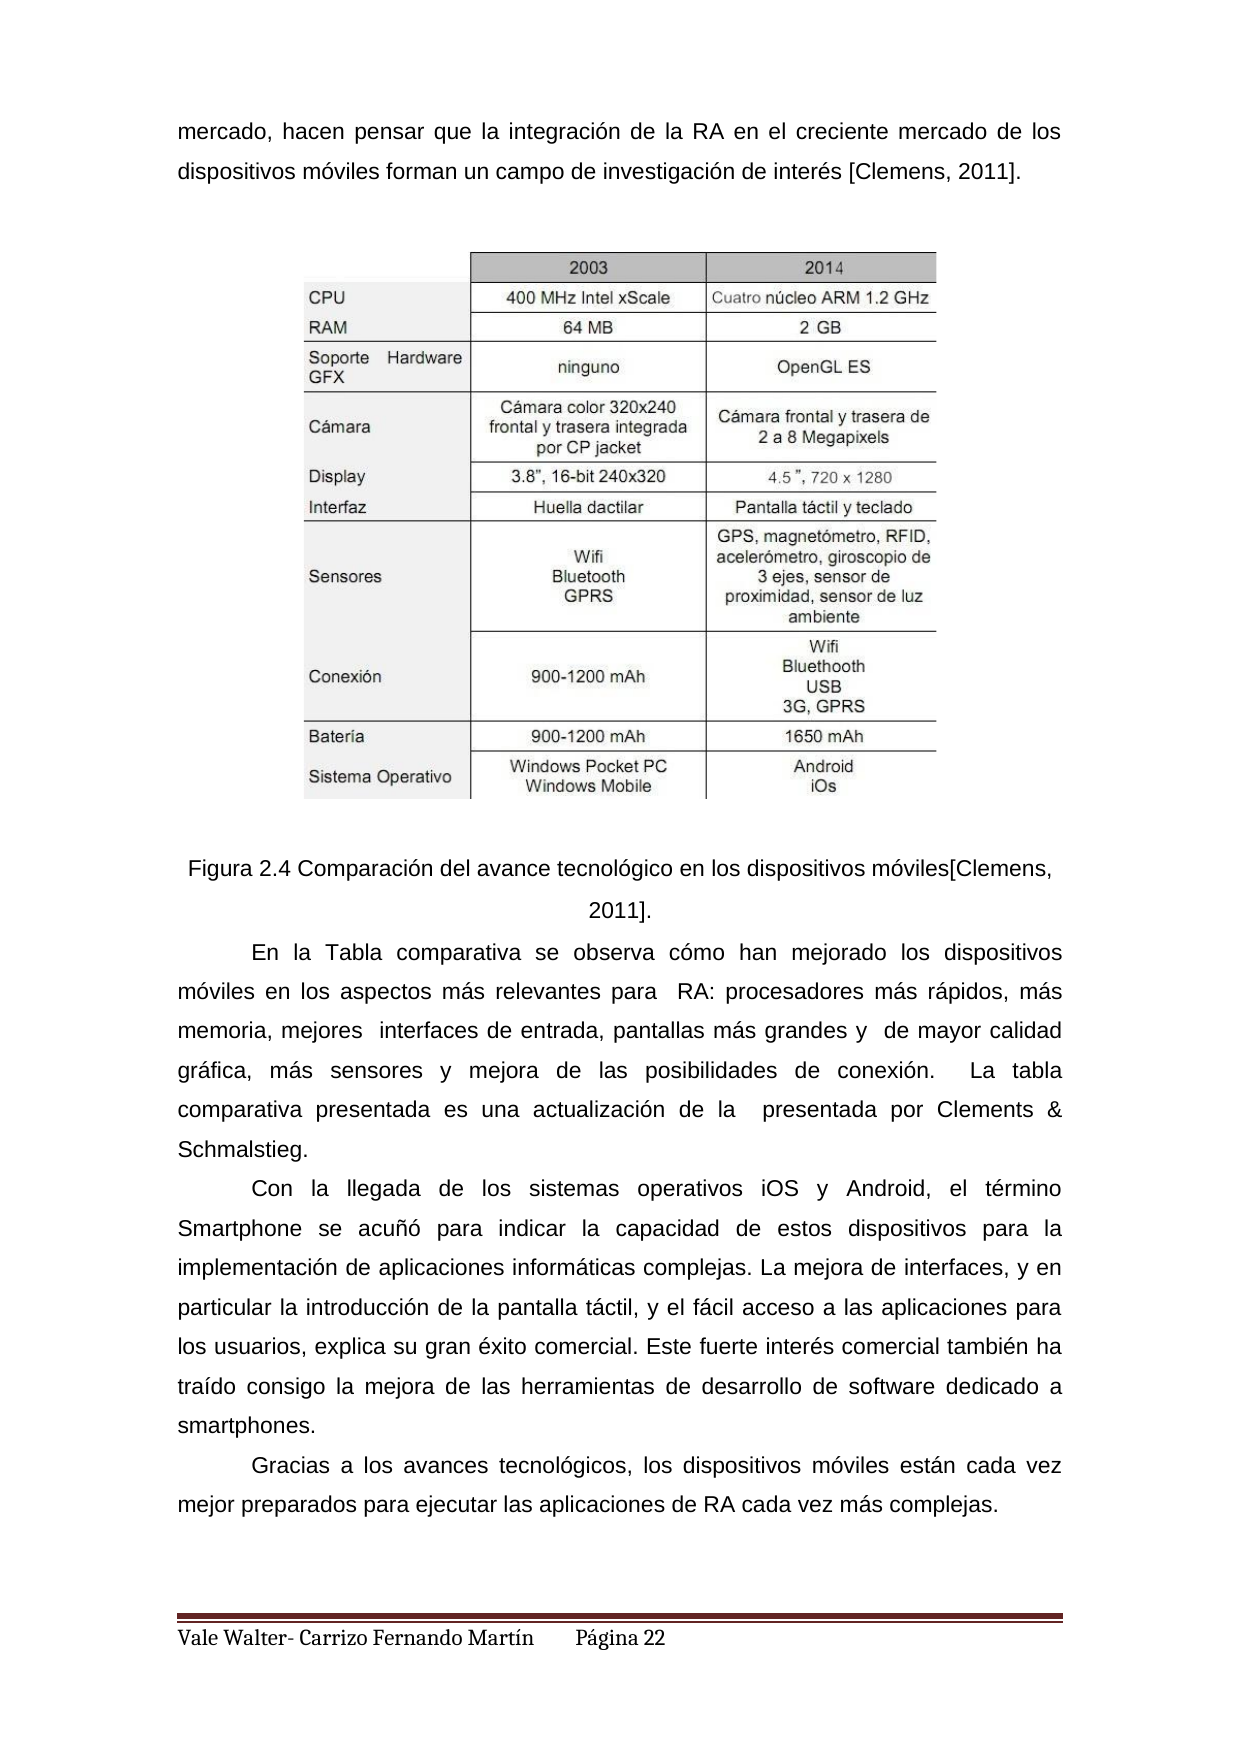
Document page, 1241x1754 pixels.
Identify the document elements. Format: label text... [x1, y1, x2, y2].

text En la Tabla comparativa se observa cómo han mejorado los dispositivos móviles en los aspectos más relevantes para RA: procesadores más rápidos, más memoria, mejores interfaces de entrada, pantallas más grandes y de mayor calidad gráfica, más sensores y mejora de las posibilidades de conexión. La tabla comparativa presentada es una actualización de la presentada por Clements & Schmalstieg. [177, 938, 1063, 1162]
text Figura 2.4 Comparación del avance tecnológico en los dispositivos móviles[Clemens, 2011]. [177, 855, 1063, 924]
picture [303, 251, 937, 799]
text Con la llegada de los sistemas operativos iOS y Android, el término Smartphone se acuñó para indicar la capacidad de estos dispositivos para la implementación de aplicaciones informáticas complejas. La mejora de interfaces, y en particular la introducción de la pantalla táctil, y el fácil acceso a las aplicaciones para los usuarios, explica su gran éxito comercial. Este fuerte interés comercial también ha traído consigo la mejora de las herramientas de desarrollo de software dedicado a smartphones. [177, 1175, 1063, 1439]
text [177, 118, 1063, 184]
text Gracias a los avances tecnológicos, los dispositivos móviles están cada vez mejor preparados para ejecutar las aplicaciones de RA cada vez más complejas. [177, 1452, 1063, 1518]
